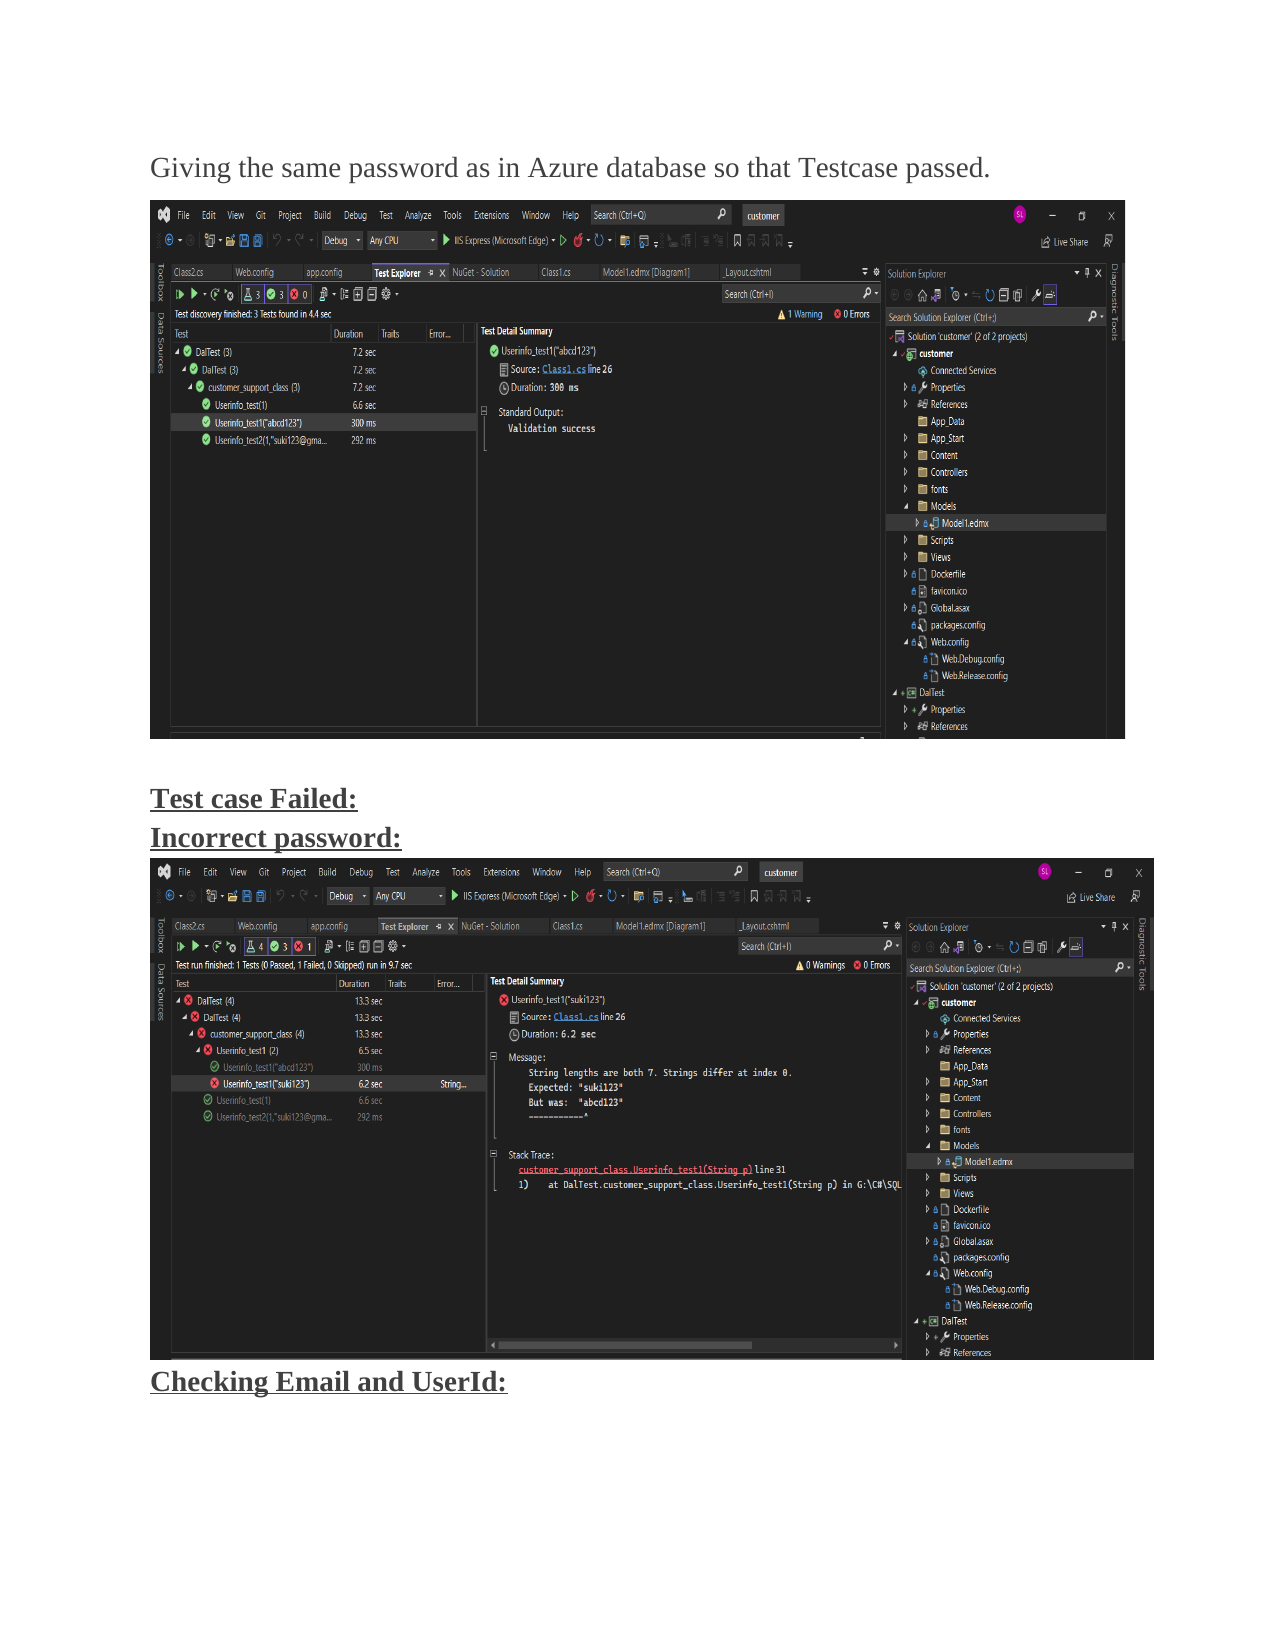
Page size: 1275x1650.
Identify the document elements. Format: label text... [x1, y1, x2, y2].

text Checking Email and UserId: [150, 1364, 1125, 1397]
text Giving the same password as in Azure database so that Testcase passed. [150, 150, 1125, 183]
picture [150, 200, 1125, 739]
text Test case Failed: [150, 781, 1125, 815]
picture [150, 858, 1154, 1360]
text Incorrect password: [150, 820, 1125, 853]
